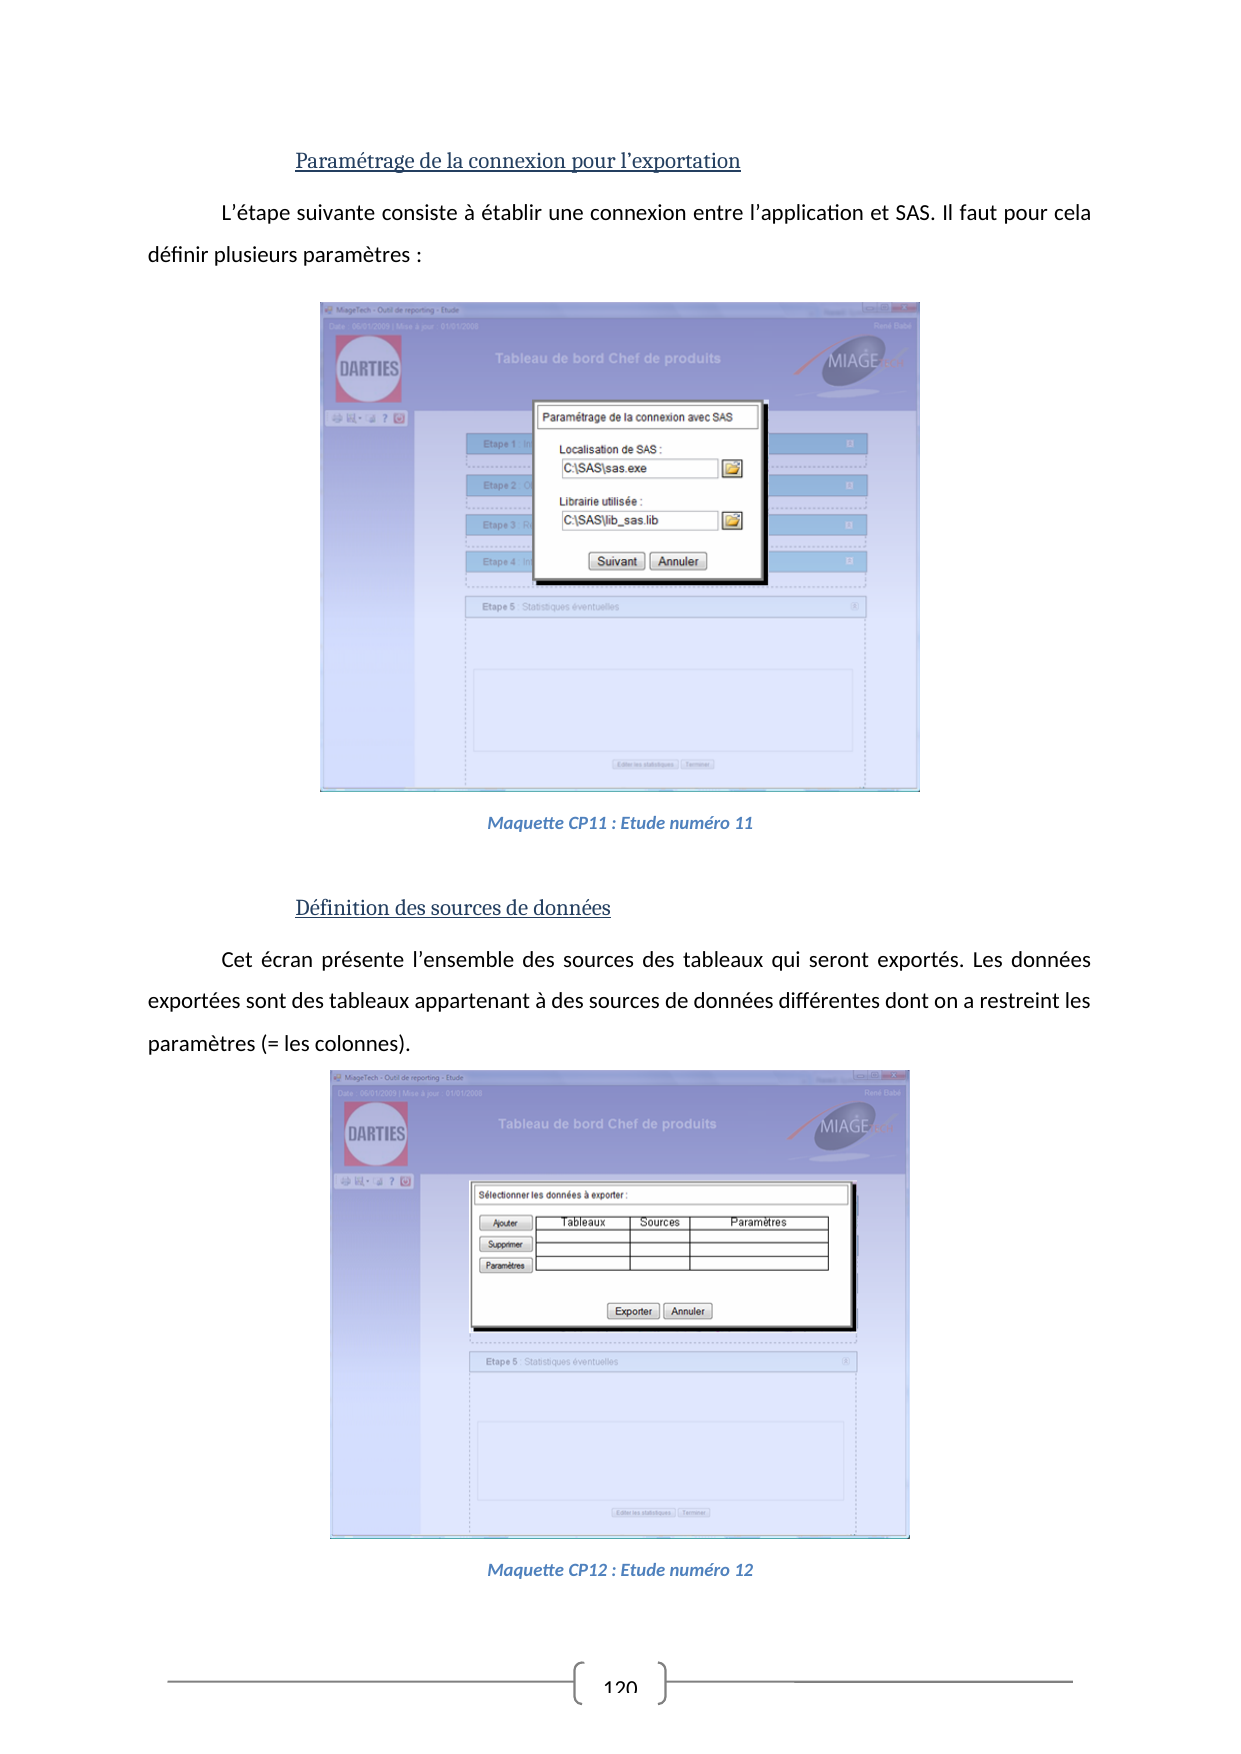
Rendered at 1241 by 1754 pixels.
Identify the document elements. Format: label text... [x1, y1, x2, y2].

picture [320, 301, 920, 793]
picture [330, 1070, 910, 1540]
text Cet écran présente l’ensemble des sources des tableaux qui seront exportés. Les données exportées sont des tableaux appartenant à des sources de données différentes dont on a restreint les paramètres (= les colonnes). [148, 945, 1093, 1057]
text L’étape suivante consiste à établir une connexion entre l’application et SAS. Il faut pour cela définir plusieurs paramètres : [148, 198, 1093, 268]
text Maquette CP11 : Etude numéro 11 [148, 811, 1093, 834]
text Maquette CP12 : Etude numéro 12 [148, 1558, 1093, 1581]
subtitle Définition des sources de données [221, 894, 1093, 921]
subtitle Paramétrage de la connexion pour l’exportation [221, 148, 1093, 174]
